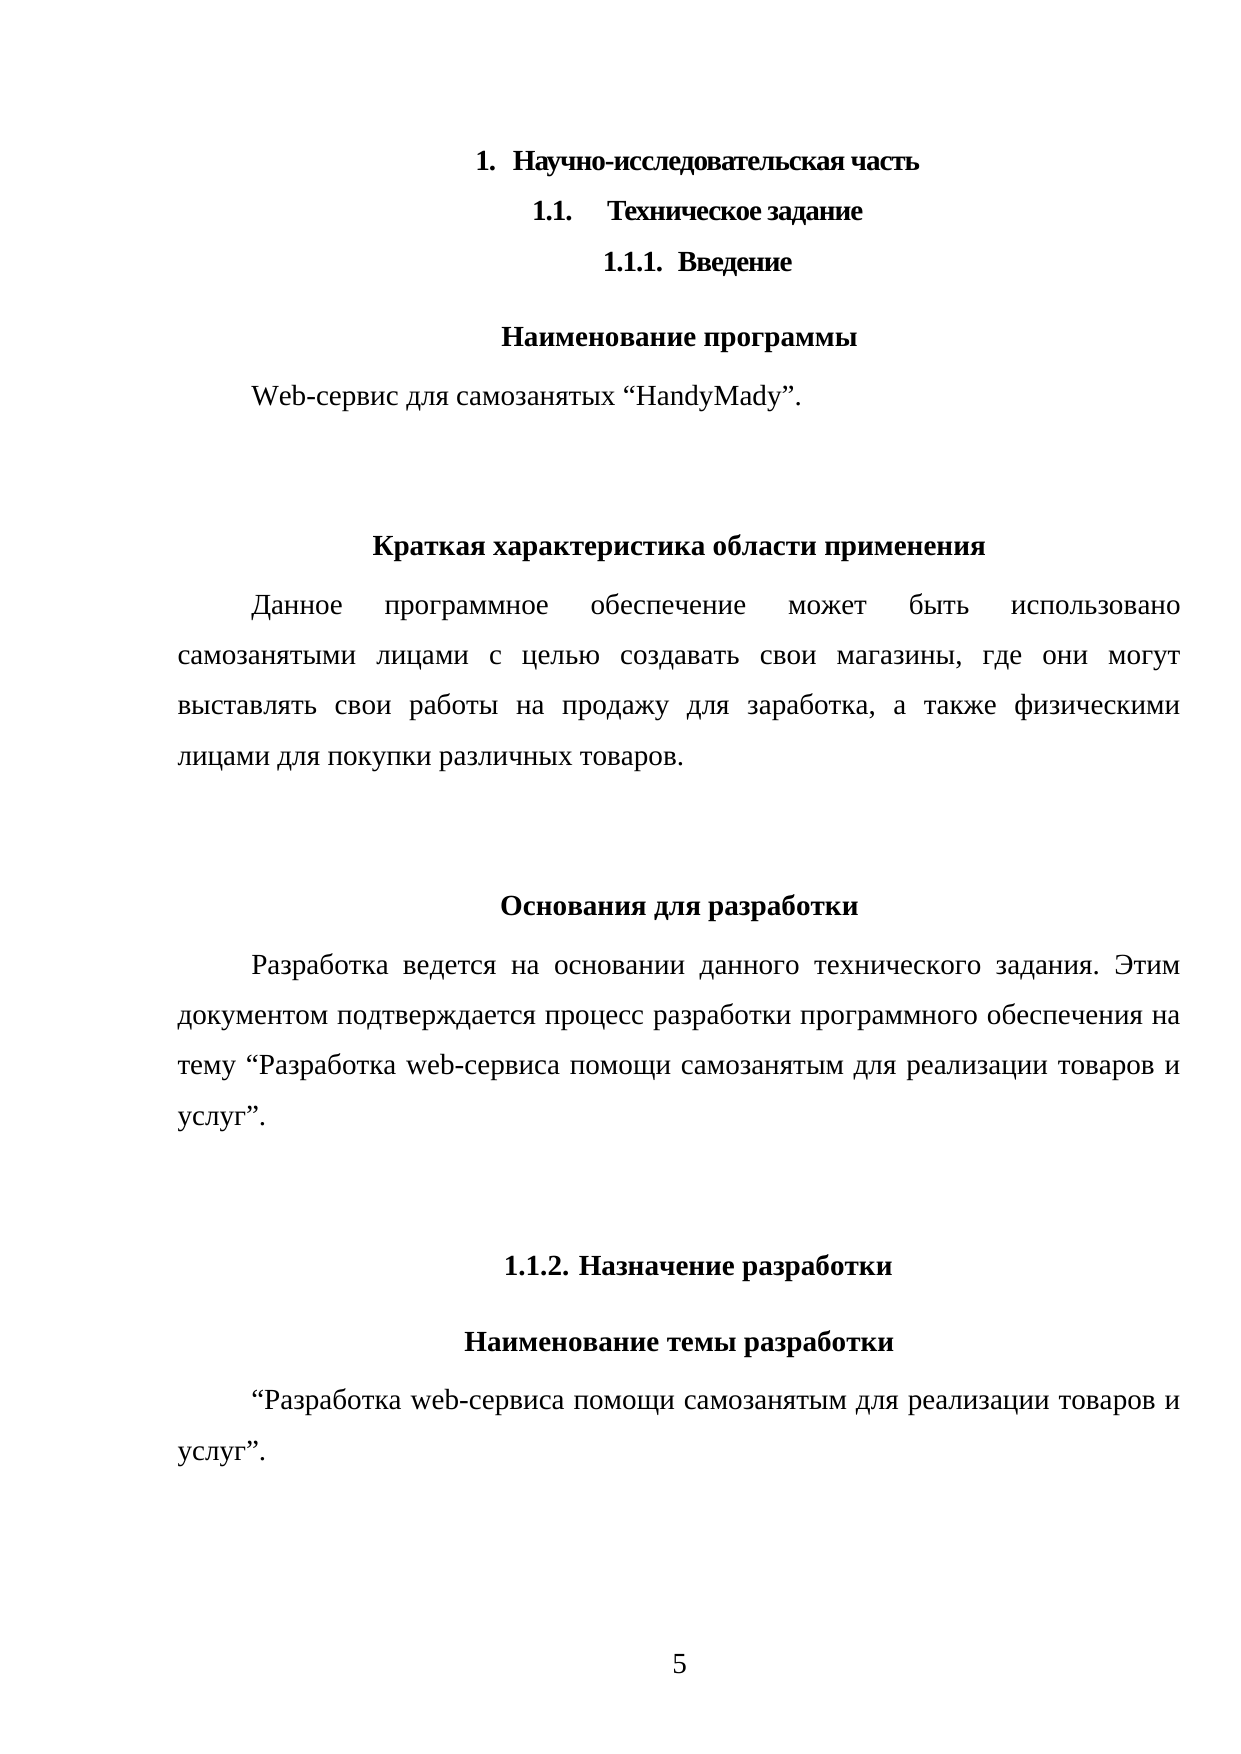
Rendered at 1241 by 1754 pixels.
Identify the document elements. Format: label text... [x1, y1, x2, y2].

subtitle Назначение разработки [215, 1248, 1181, 1282]
text Web-сервис для самозанятых “HandyMady”. [177, 378, 1181, 411]
text Данное программное обеспечение может быть использовано самозанятыми лицами с целью создавать свои магазины, где они могут выставлять свои работы на продажу для заработка, а также физическими лицами для покупки различных товаров. [177, 587, 1181, 771]
subtitle Техническое задание [215, 193, 1181, 227]
text Краткая характеристика области применения [177, 528, 1181, 562]
text Разработка ведется на основании данного технического задания. Этим документом подтверждается процесс разработки программного обеспечения на тему “Разработка web-сервиса помощи самозанятым для реализации товаров и услуг”. [177, 947, 1181, 1131]
subtitle Научно-исследовательская часть [215, 143, 1181, 177]
text “Разработка web-сервиса помощи самозанятым для реализации товаров и услуг”. [177, 1382, 1181, 1466]
text Основания для разработки [177, 888, 1181, 922]
text Наименование программы [177, 319, 1181, 353]
text Наименование темы разработки [177, 1324, 1181, 1357]
subtitle Введение [215, 244, 1181, 277]
